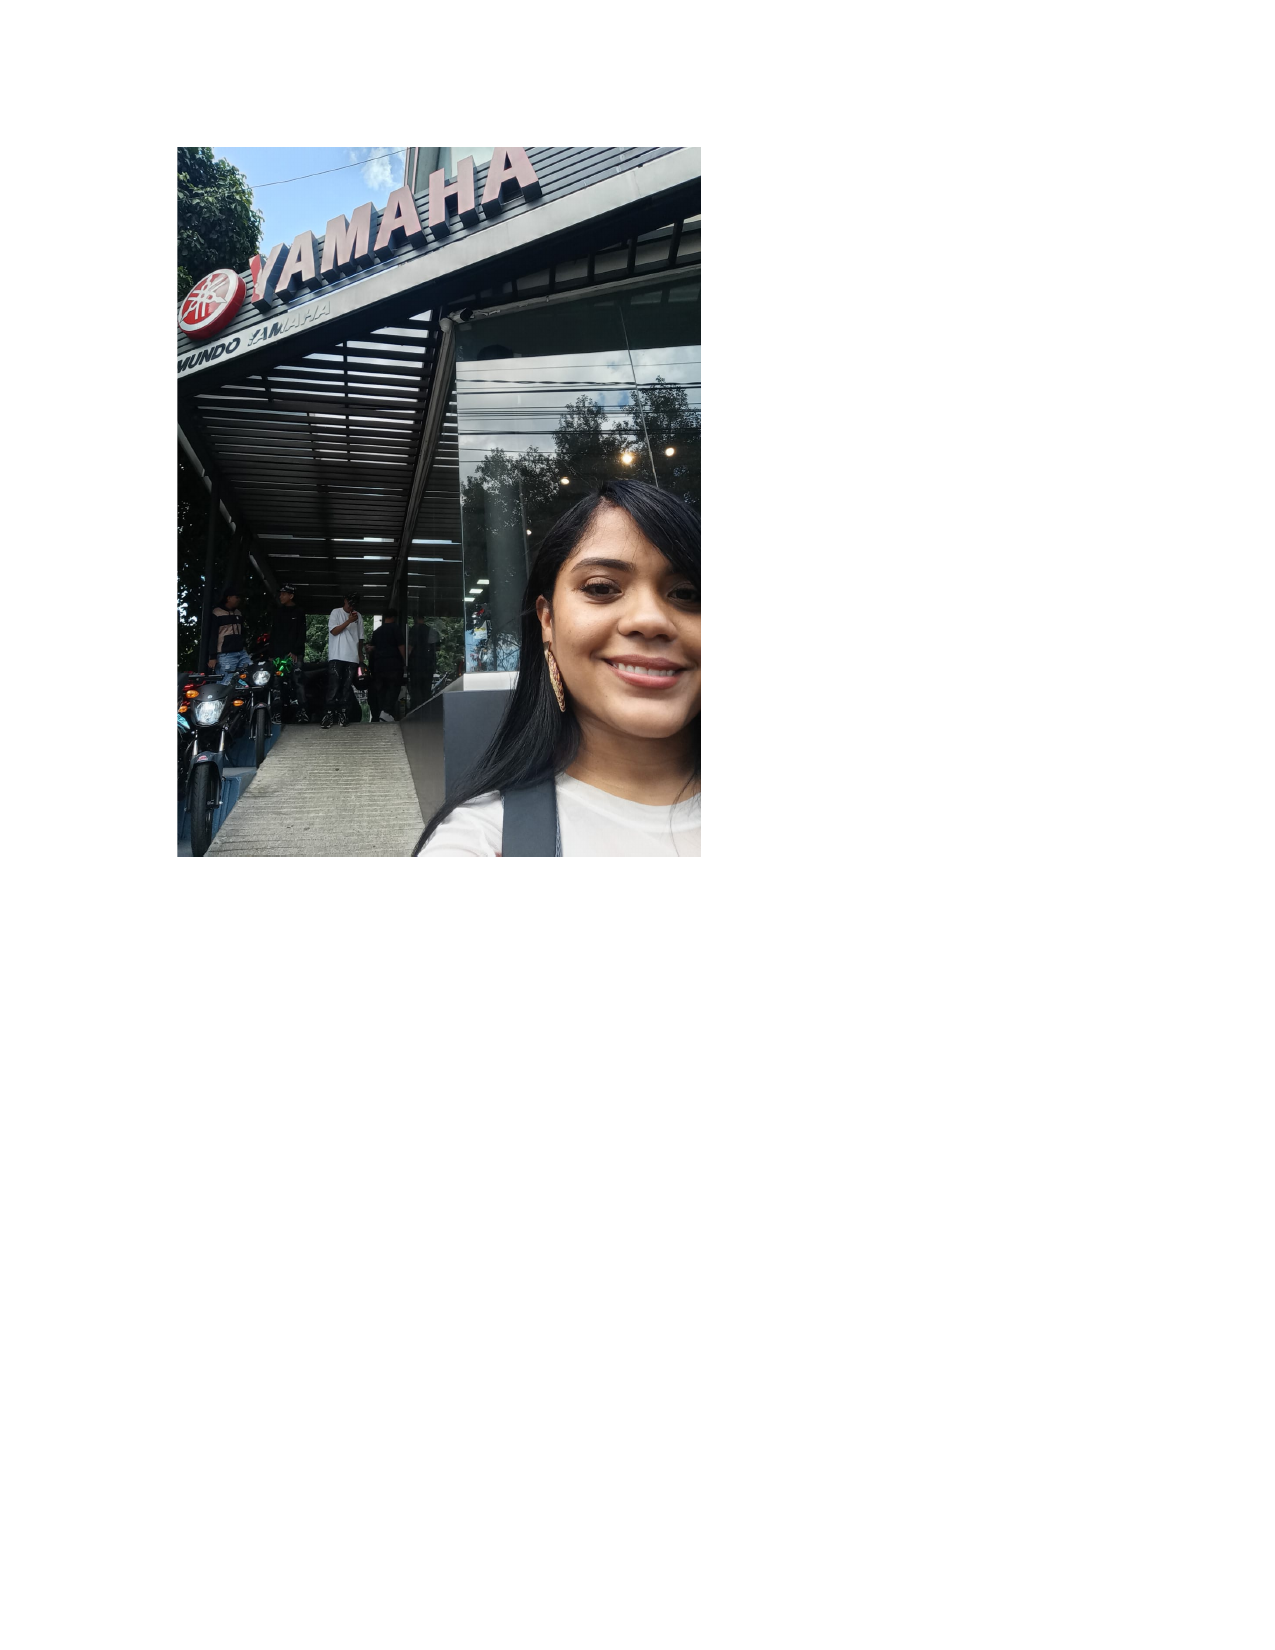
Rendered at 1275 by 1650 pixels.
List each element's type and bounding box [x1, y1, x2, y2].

picture [177, 147, 701, 857]
